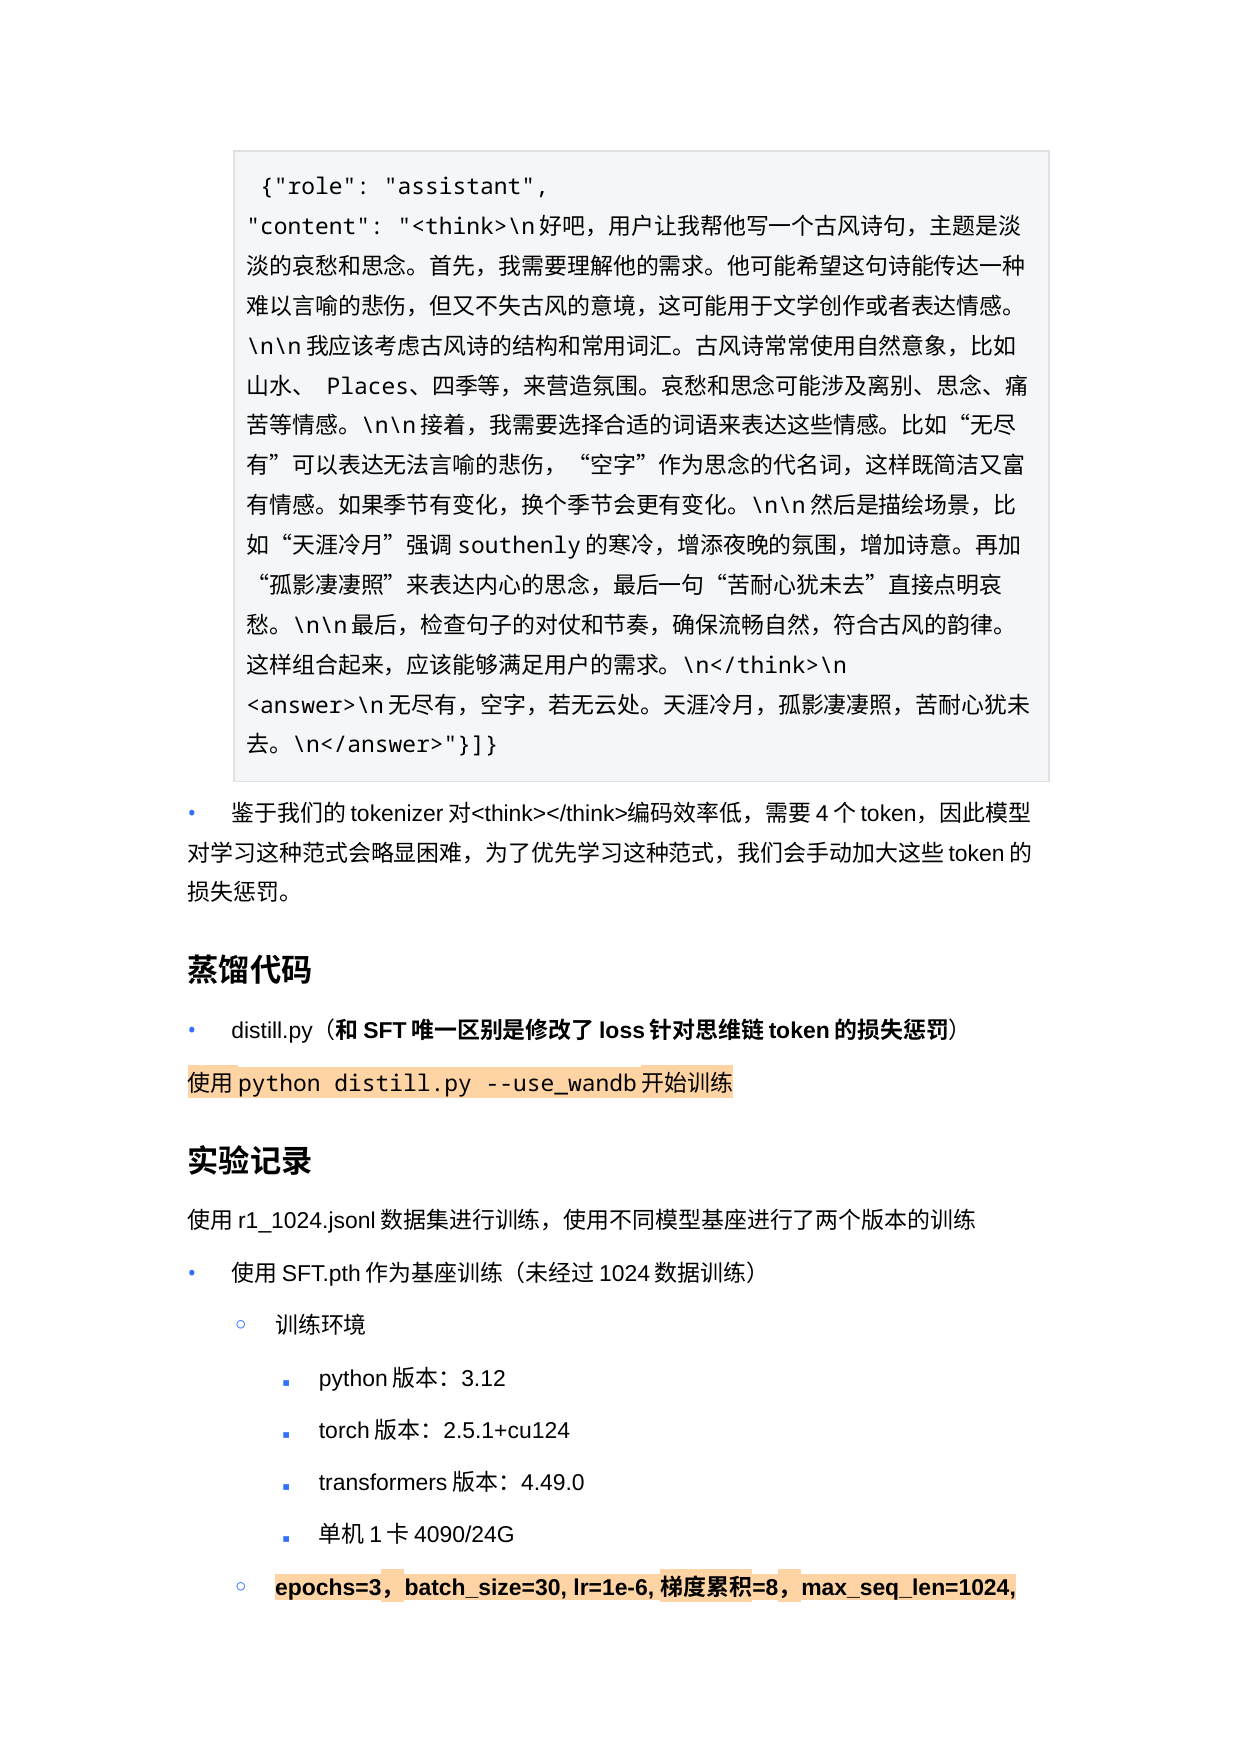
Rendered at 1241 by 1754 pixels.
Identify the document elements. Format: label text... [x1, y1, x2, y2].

list epochs=3，batch_size=30, lr=1e-6, 梯度累积=8，max_seq_len=1024, warmup=None [235, 1569, 381, 1602]
text 蒸馏代码 [187, 945, 1053, 991]
list python版本：3.12 [282, 1359, 1053, 1393]
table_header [235, 152, 1048, 781]
list torch版本：2.5.1+cu124 [282, 1412, 1053, 1445]
text 使用r1_1024.jsonl数据集进行训练，使用不同模型基座进行了两个版本的训练 [187, 1202, 1053, 1236]
list 单机1卡4090/24G [282, 1516, 1053, 1549]
text 使用python distill.py --use_wandb开始训练 [187, 1064, 1053, 1098]
list 鉴于我们的tokenizer对<think></think>编码效率低，需要4个token，因此模型对学习这种范式会略显困难，为了优先学习这种范式，我们会手动加大这些token的损失惩罚。 [187, 794, 1053, 907]
list 使用SFT.pth作为基座训练（未经过1024数据训练） [187, 1255, 1053, 1288]
list transformers版本：4.49.0 [282, 1464, 1053, 1497]
list distill.py（和SFT唯一区别是修改了loss针对思维链token的损失惩罚） [187, 1012, 1053, 1045]
text 实验记录 [187, 1136, 1053, 1181]
list 训练环境 [235, 1307, 1053, 1340]
list epochs=3，batch_size=30, lr=1e-6, 梯度累积=8，max_seq_len=1024, warmup=None [801, 1569, 1053, 1602]
